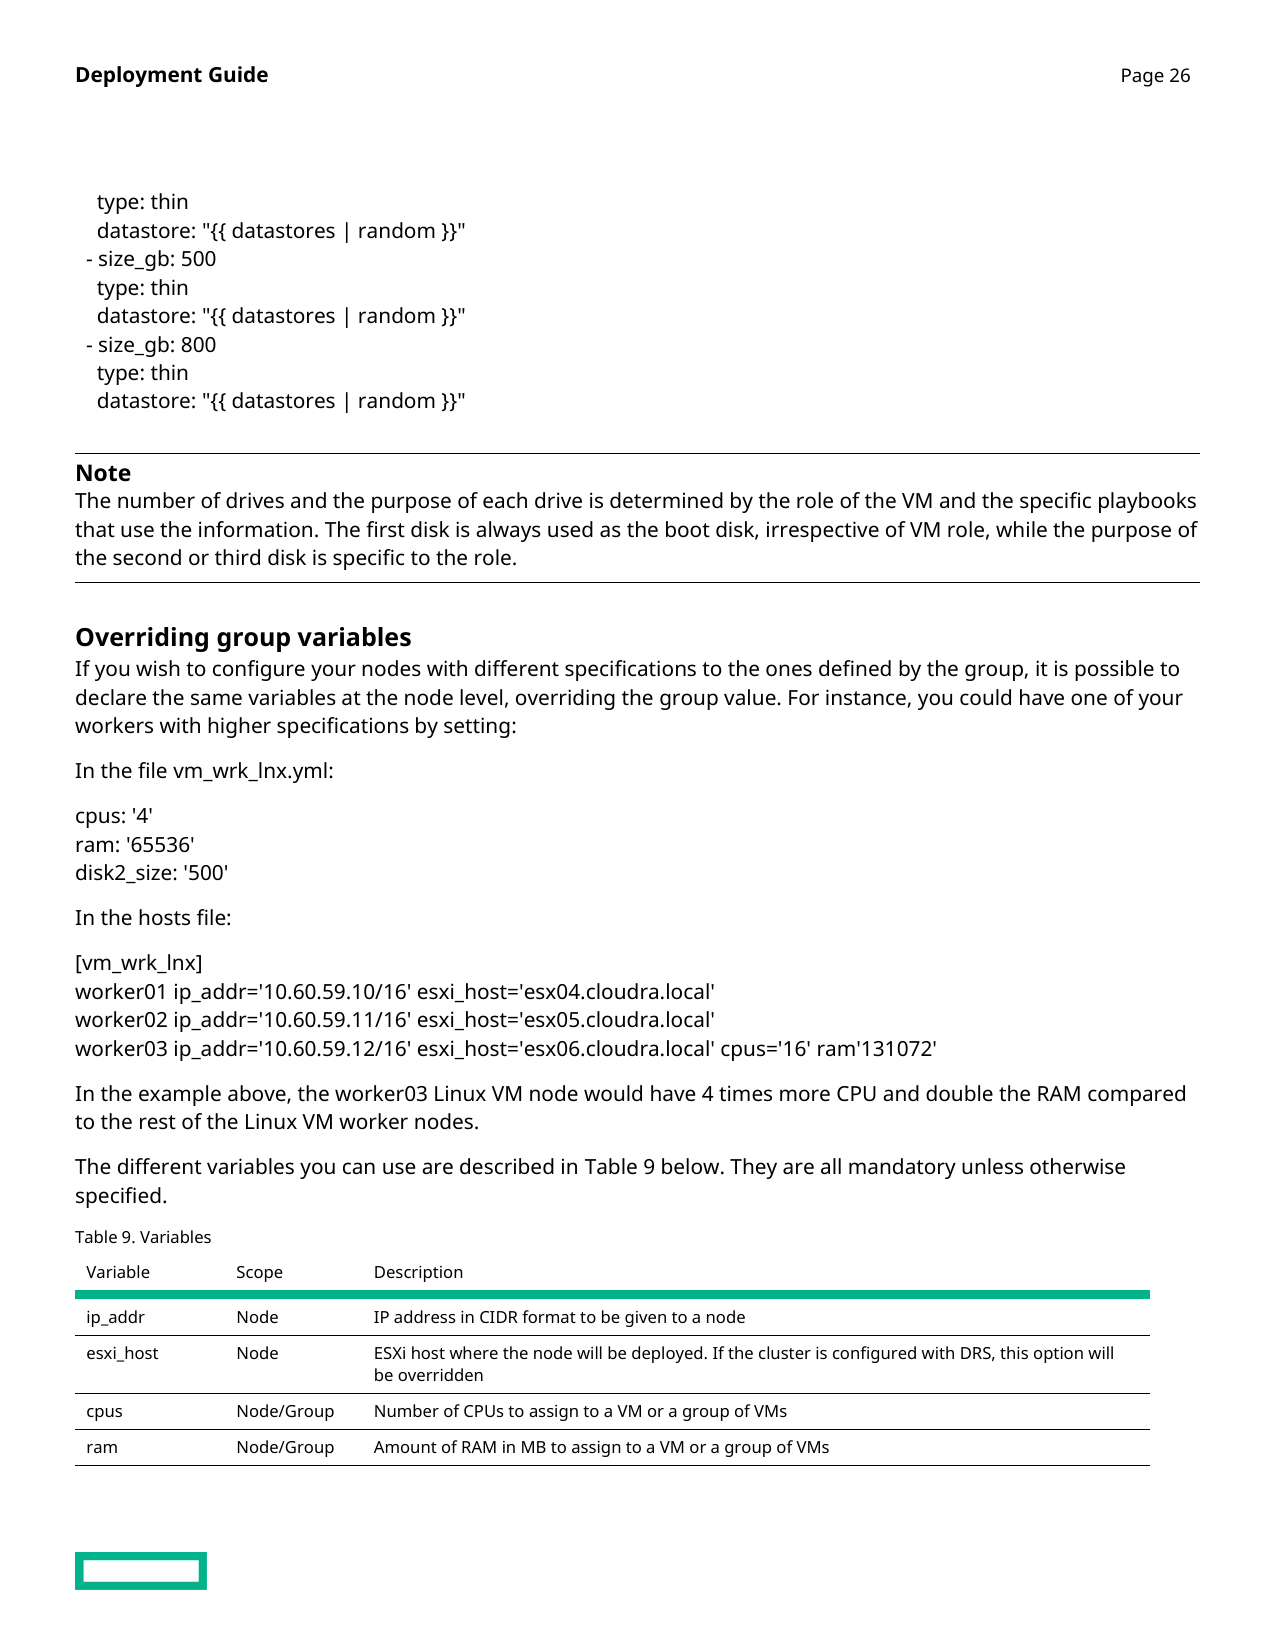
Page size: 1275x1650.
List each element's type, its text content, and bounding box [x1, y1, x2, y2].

table_header Variable [75, 1255, 225, 1290]
text In the file vm_wrk_lnx.yml: [75, 756, 1200, 784]
text Note [75, 454, 1200, 486]
table_cell esxi_host [75, 1336, 225, 1393]
text [vm_wrk_lnx] worker01 ip_addr='10.60.59.10/16' esxi_host='esx04.cloudra.local' worker02 ip_addr='10.60.59.11/16' esxi_host='esx05.cloudra.local' worker03 ip_addr='10.60.59.12/16' esxi_host='esx06.cloudra.local' cpus='16' ram'131072' [75, 948, 1200, 1062]
text In the hosts file: [75, 903, 1200, 932]
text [75, 187, 1200, 415]
table_header Scope [225, 1255, 362, 1290]
table_header Description [363, 1255, 1150, 1290]
text Table 9. Variables [75, 1226, 1200, 1248]
text In the example above, the worker03 Linux VM node would have 4 times more CPU and double the RAM compared to the rest of the Linux VM worker nodes. [75, 1079, 1200, 1136]
table_cell Node/Group [225, 1394, 362, 1429]
text The different variables you can use are described in Table 9 below. They are all mandatory unless otherwise specified. [75, 1152, 1200, 1209]
table_cell Amount of RAM in MB to assign to a VM or a group of VMs [363, 1430, 1150, 1464]
picture [75, 1552, 207, 1590]
table_cell ip_addr [75, 1299, 225, 1334]
table_cell ram [75, 1430, 225, 1464]
table_cell ESXi host where the node will be deployed. If the cluster is configured with DRS, this option will be overridden [363, 1336, 1150, 1393]
table_cell IP address in CIDR format to be given to a node [363, 1299, 1150, 1334]
table_cell cpus [75, 1394, 225, 1429]
table_cell Node [225, 1336, 362, 1393]
text cpus: '4' ram: '65536' disk2_size: '500' [75, 801, 1200, 887]
table_cell Node [225, 1299, 362, 1334]
table_cell Number of CPUs to assign to a VM or a group of VMs [363, 1394, 1150, 1429]
subtitle Overriding group variables [75, 620, 1200, 654]
table_cell Node/Group [225, 1430, 362, 1464]
text The number of drives and the purpose of each drive is determined by the role of the VM and the specific playbooks that use the information. The first disk is always used as the boot disk, irrespective of VM role, while the purpose of the second or third disk is specific to the role. [75, 486, 1200, 582]
text If you wish to configure your nodes with different specifications to the ones defined by the group, it is possible to declare the same variables at the node level, overriding the group value. For instance, you could have one of your workers with higher specifications by setting: [75, 654, 1200, 739]
